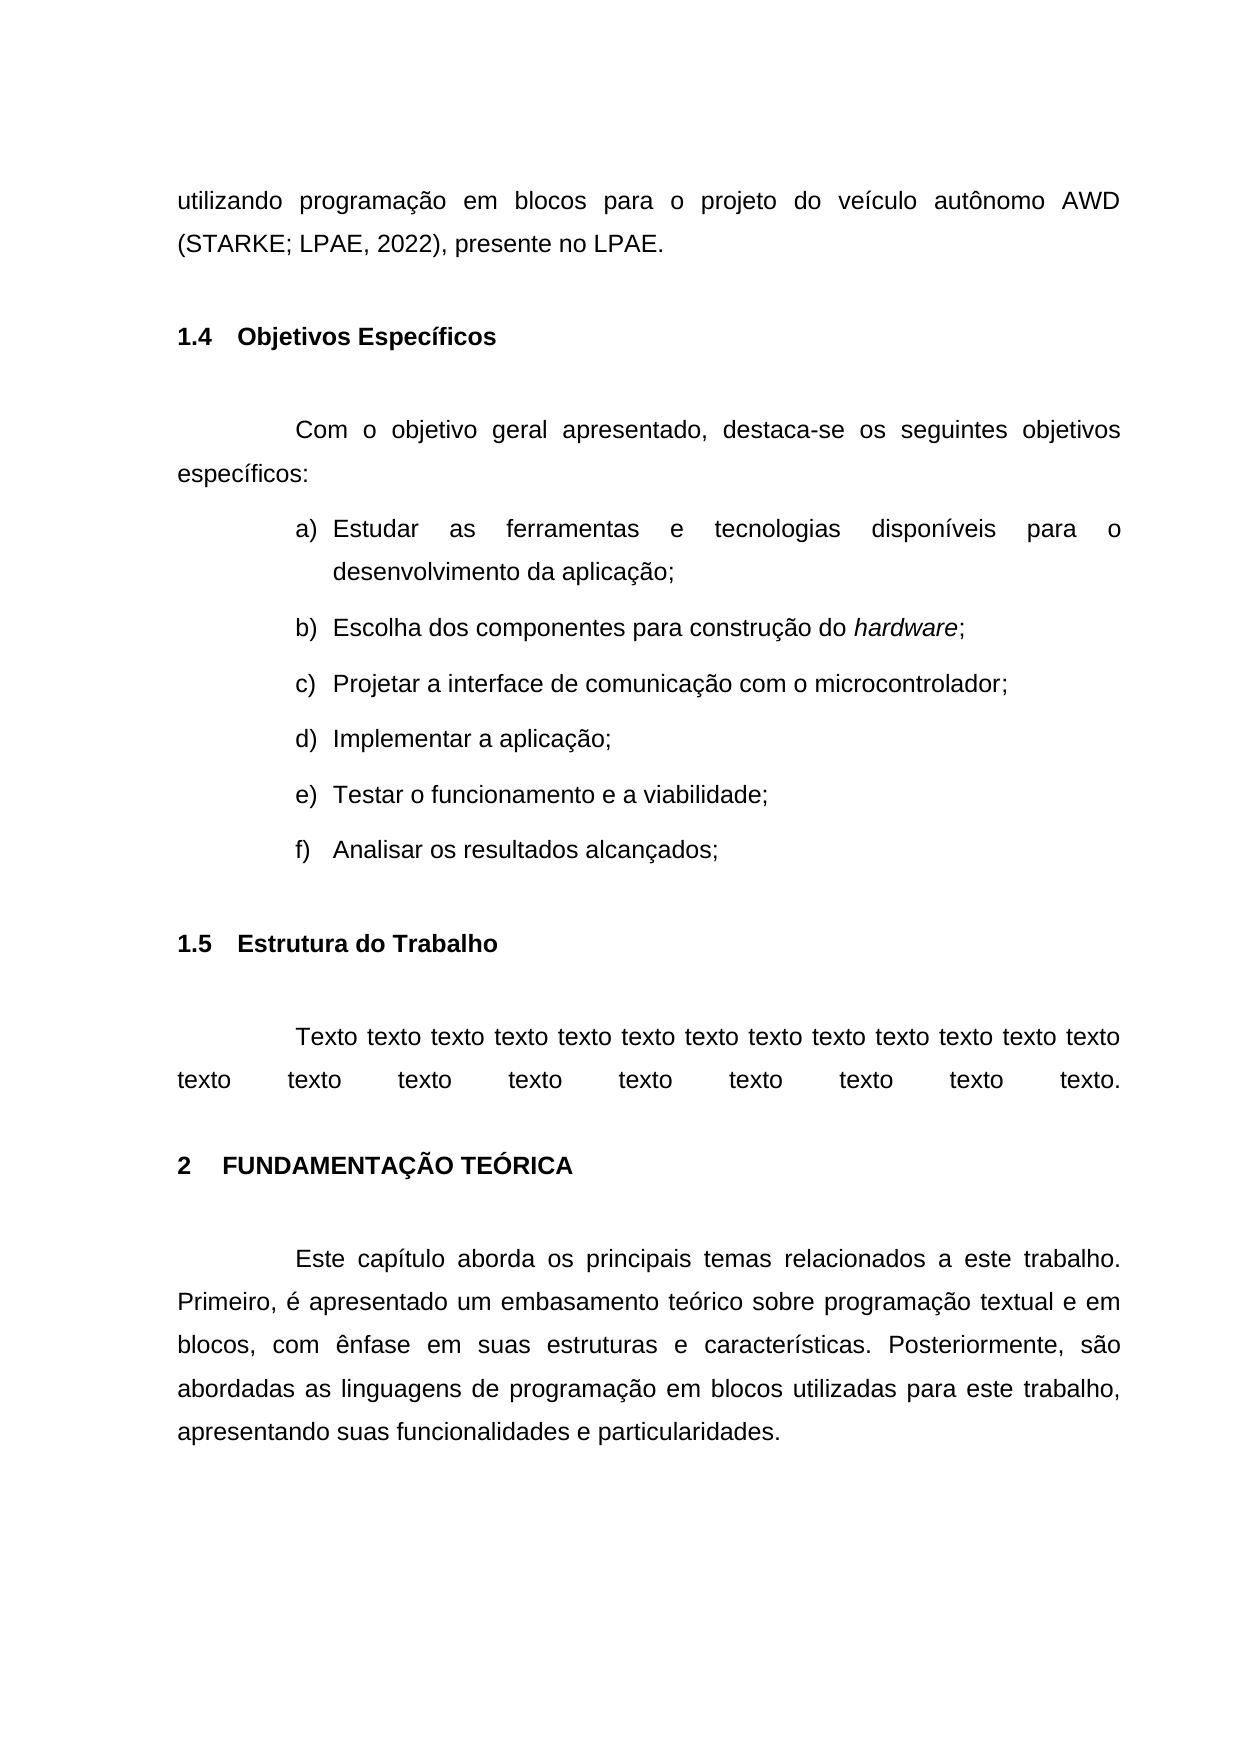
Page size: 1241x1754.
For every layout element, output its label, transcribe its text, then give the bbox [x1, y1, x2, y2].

subtitle Objetivos Específicos [177, 322, 1122, 351]
list Testar o funcionamento e a viabilidade; [295, 780, 1122, 809]
list Projetar a interface de comunicação com o microcontrolador; [295, 669, 1122, 697]
list Implementar a aplicação; [295, 724, 1122, 753]
list Analisar os resultados alcançados; [295, 836, 1122, 864]
subtitle Estrutura do Trabalho [177, 929, 1122, 957]
text Este capítulo aborda os principais temas relacionados a este trabalho. Primeiro, é apresentado um embasamento teórico sobre programação textual e em blocos, com ênfase em suas estruturas e características. Posteriormente, são abordadas as linguagens de programação em blocos utilizadas para este trabalho, apresentando suas funcionalidades e particularidades. [177, 1244, 1122, 1446]
list Estudar as ferramentas e tecnologias disponíveis para o desenvolvimento da aplicação; [295, 514, 1122, 586]
text Texto texto texto texto texto texto texto texto texto texto texto texto texto texto texto texto texto texto texto texto texto texto. [177, 1022, 1122, 1137]
list Escolha dos componentes para construção do hardware; [295, 613, 1122, 642]
text Com o objetivo geral apresentado, destaca-se os seguintes objetivos específicos: [177, 416, 1122, 487]
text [177, 186, 1122, 258]
subtitle FUNDAMENTAÇÃO TEÓRICA [177, 1151, 1122, 1180]
